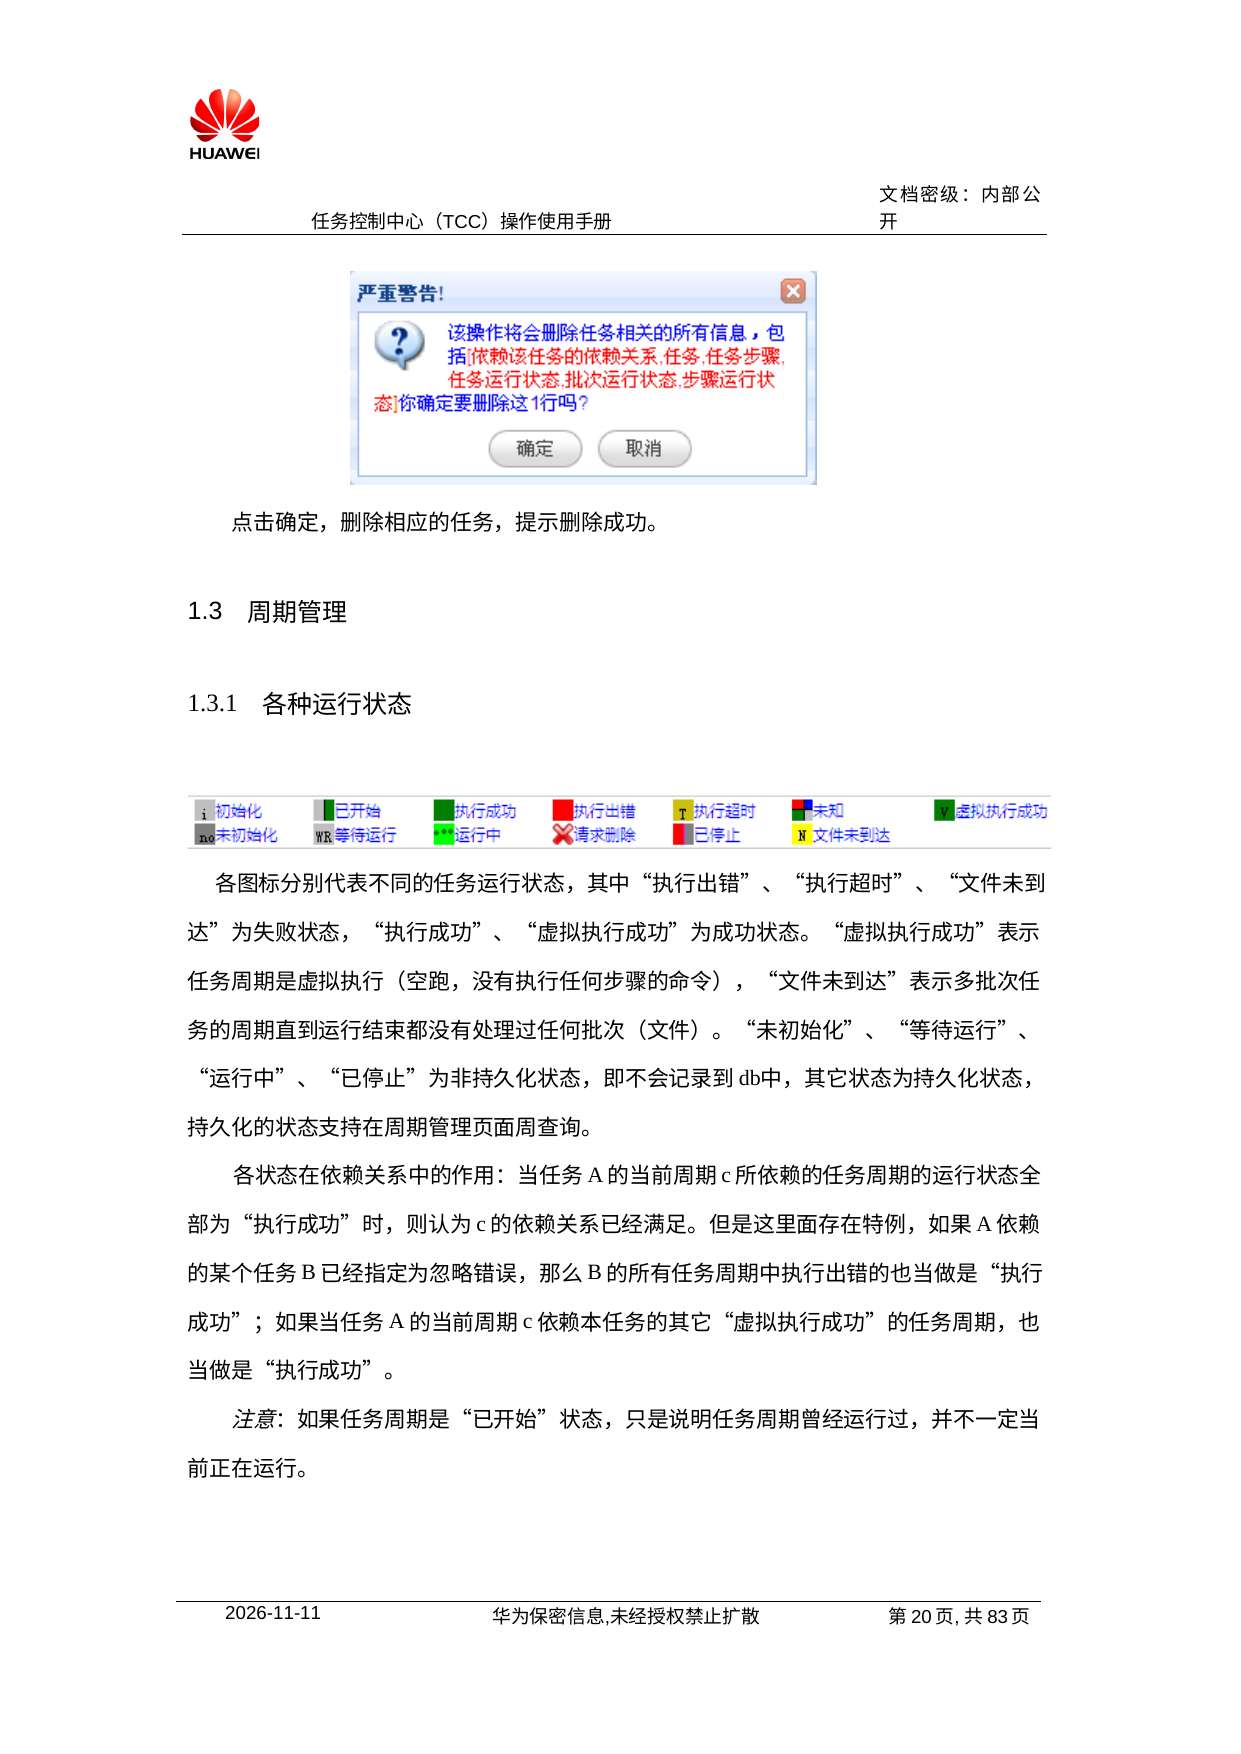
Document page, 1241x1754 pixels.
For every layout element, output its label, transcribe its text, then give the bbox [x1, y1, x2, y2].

text 注意：如果任务周期是“已开始”状态，只是说明任务周期曾经运行过，并不一定当前正在运行。 [187, 1401, 1053, 1483]
picture [190, 89, 260, 159]
subtitle 各种运行状态 [187, 670, 1053, 735]
picture [187, 793, 1052, 849]
text 各状态在依赖关系中的作用：当任务A的当前周期c所依赖的任务周期的运行状态全部为“执行成功”时，则认为c的依赖关系已经满足。但是这里面存在特例，如果A依赖的某个任务B已经指定为忽略错误，那么B的所有任务周期中执行出错的也当做是“执行成功”；如果当任务A的当前周期c依赖本任务的其它“虚拟执行成功”的任务周期，也当做是“执行成功”。 [187, 1158, 1053, 1386]
text 各图标分别代表不同的任务运行状态，其中“执行出错”、“执行超时”、“文件未到达”为失败状态，“执行成功”、“虚拟执行成功”为成功状态。“虚拟执行成功”表示任务周期是虚拟执行（空跑，没有执行任何步骤的命令），“文件未到达”表示多批次任务的周期直到运行结束都没有处理过任何批次（文件）。“未初始化”、“等待运行”、“运行中”、“已停止”为非持久化状态，即不会记录到db中，其它状态为持久化状态，持久化的状态支持在周期管理页面周查询。 [187, 866, 1053, 1142]
text 点击确定，删除相应的任务，提示删除成功。 [187, 504, 1053, 537]
subtitle 周期管理 [187, 578, 1053, 643]
picture [350, 271, 817, 485]
